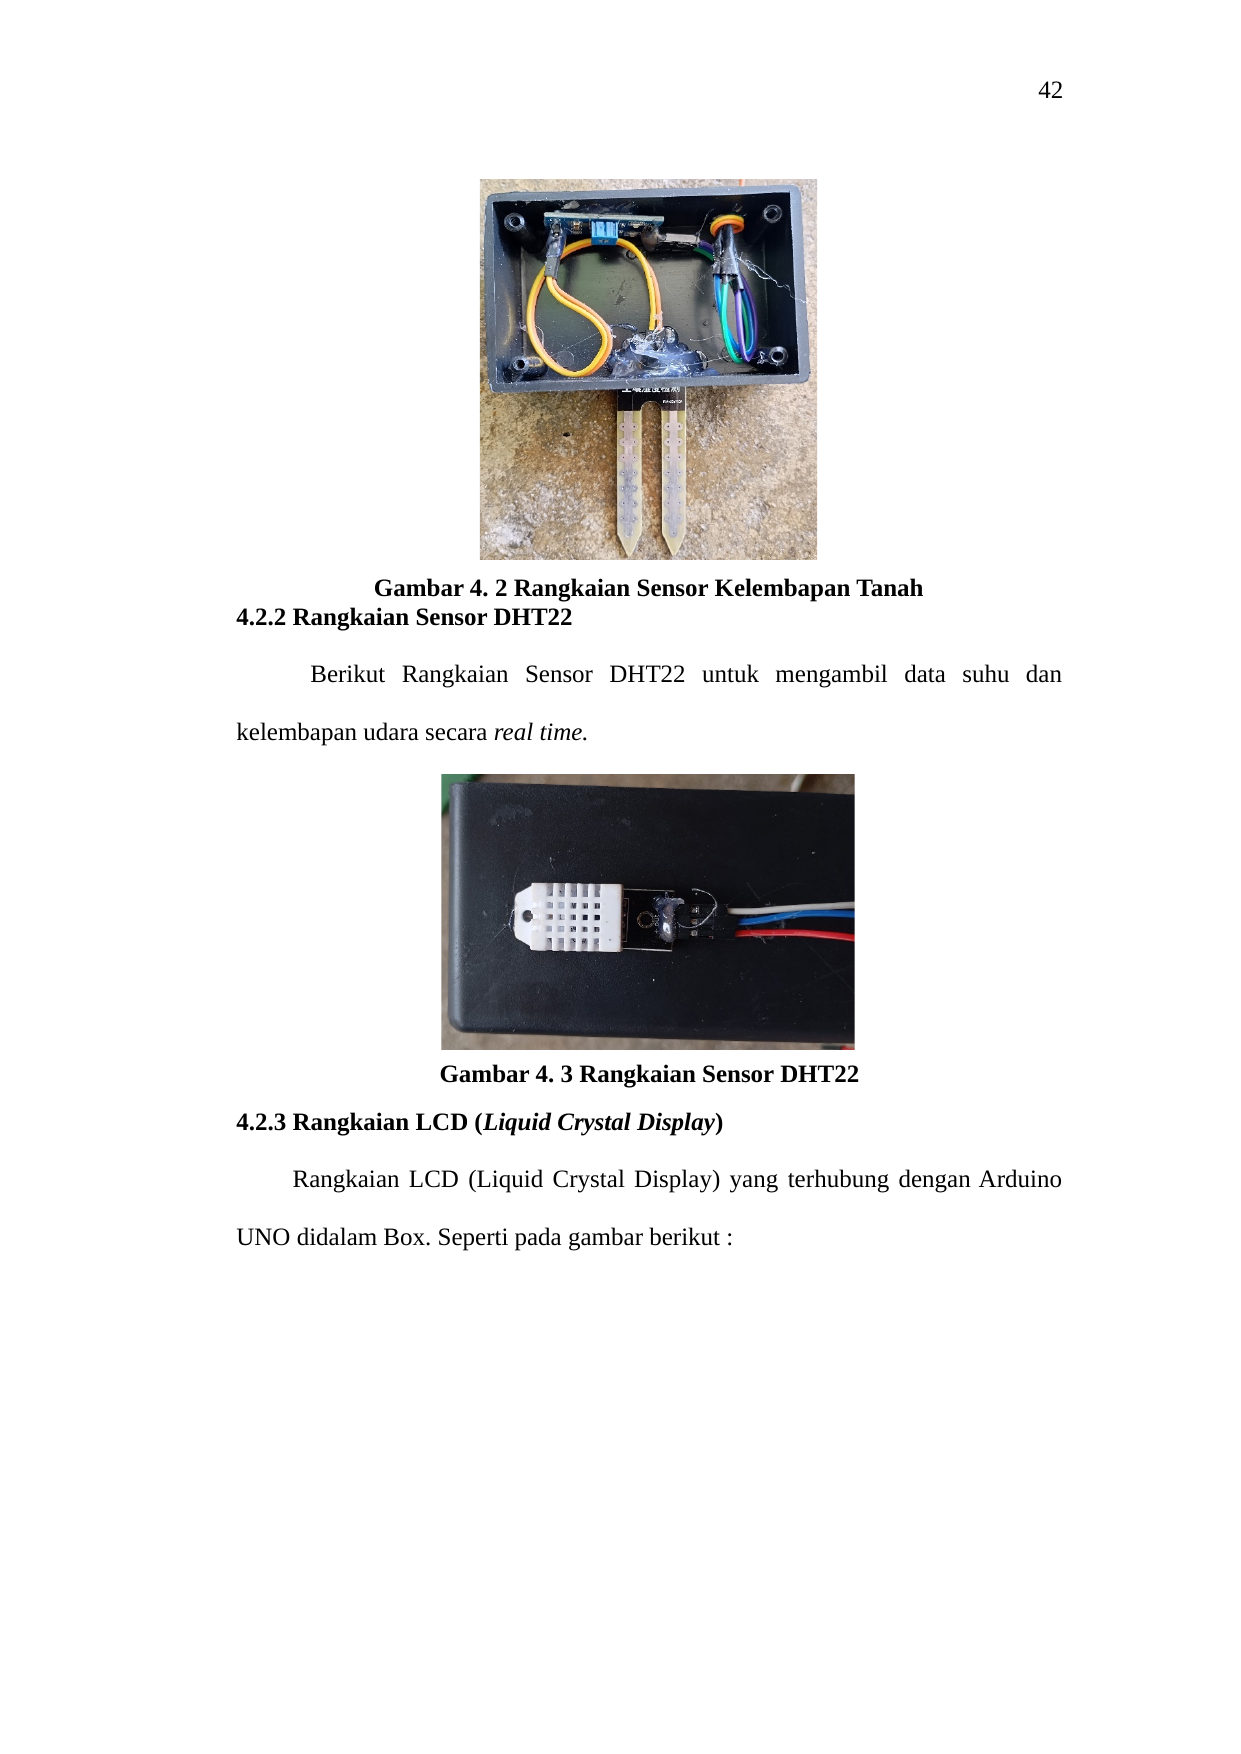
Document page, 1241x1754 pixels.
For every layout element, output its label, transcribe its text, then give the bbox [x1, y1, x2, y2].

text Berikut Rangkaian Sensor DHT22 untuk mengambil data suhu dan kelembapan udara secara real time. [236, 659, 1063, 746]
picture [441, 774, 855, 1050]
text Rangkaian LCD (Liquid Crystal Display) yang terhubung dengan Arduino UNO didalam Box. Seperti pada gambar berikut : [236, 1164, 1063, 1251]
picture [479, 179, 818, 560]
